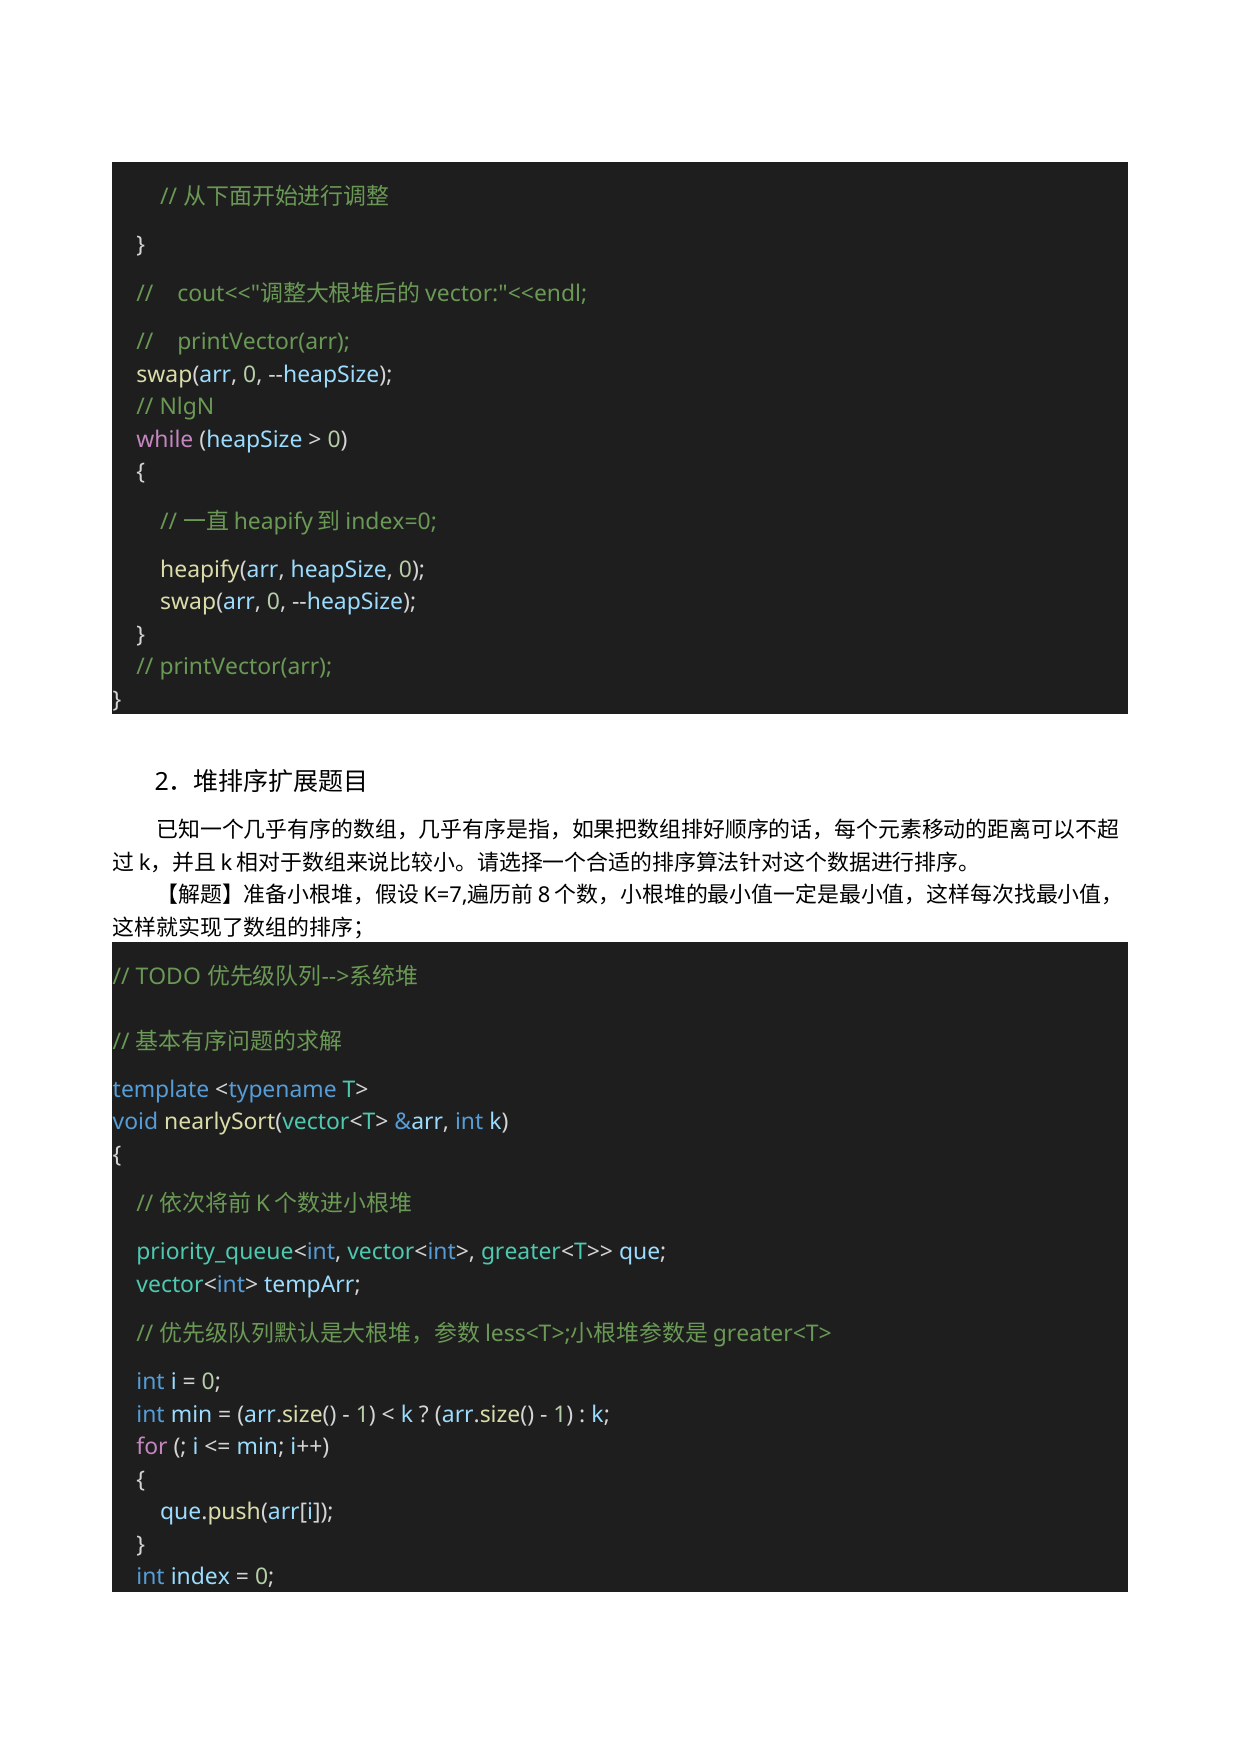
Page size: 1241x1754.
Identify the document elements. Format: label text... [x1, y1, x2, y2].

text int index = 0; [112, 1559, 1128, 1592]
text template <typename T> [112, 1072, 1128, 1104]
text while (heapSize > 0) [112, 422, 1128, 454]
text } [112, 682, 1128, 714]
text heapify(arr, heapSize, 0); [112, 552, 1128, 584]
text 已知一个几乎有序的数组，几乎有序是指，如果把数组排好顺序的话，每个元素移动的距离可以不超过k，并且k相对于数组来说比较小。请选择一个合适的排序算法针对这个数据进行排序。 [112, 812, 1128, 877]
text for (; i <= min; i++) [112, 1429, 1128, 1462]
text } [112, 227, 1128, 259]
text swap(arr, 0, --heapSize); [112, 584, 1128, 617]
text int min = (arr.size() - 1) < k ? (arr.size() - 1) : k; [112, 1397, 1128, 1429]
text vector<int> tempArr; [112, 1267, 1128, 1299]
text swap(arr, 0, --heapSize); [112, 357, 1128, 389]
text } [112, 1527, 1128, 1559]
text { [112, 1462, 1128, 1494]
text // 优先级队列默认是大根堆，参数less<T>;小根堆参数是greater<T> [112, 1299, 1128, 1364]
text // 依次将前K个数进小根堆 [112, 1169, 1128, 1234]
text // cout<<"调整大根堆后的vector:"<<endl; [112, 259, 1128, 324]
text // 从下面开始进行调整 [112, 162, 1128, 227]
text int i = 0; [112, 1364, 1128, 1397]
text // printVector(arr); [112, 324, 1128, 357]
text // 基本有序问题的求解 [112, 1007, 1128, 1072]
text priority_queue<int, vector<int>, greater<T>> que; [112, 1234, 1128, 1267]
text { [112, 454, 1128, 487]
text // NlgN [112, 389, 1128, 422]
text // TODO 优先级队列-->系统堆 [112, 942, 1128, 1007]
text // 一直heapify到index=0; [112, 487, 1128, 552]
list 堆排序扩展题目 [112, 747, 1128, 812]
text { [112, 1137, 1128, 1169]
text que.push(arr[i]); [112, 1494, 1128, 1527]
text } [112, 617, 1128, 649]
text void nearlySort(vector<T> &arr, int k) [112, 1104, 1128, 1137]
text 【解题】准备小根堆，假设K=7,遍历前8个数，小根堆的最小值一定是最小值，这样每次找最小值，这样就实现了数组的排序； [112, 877, 1128, 942]
text // printVector(arr); [112, 649, 1128, 682]
